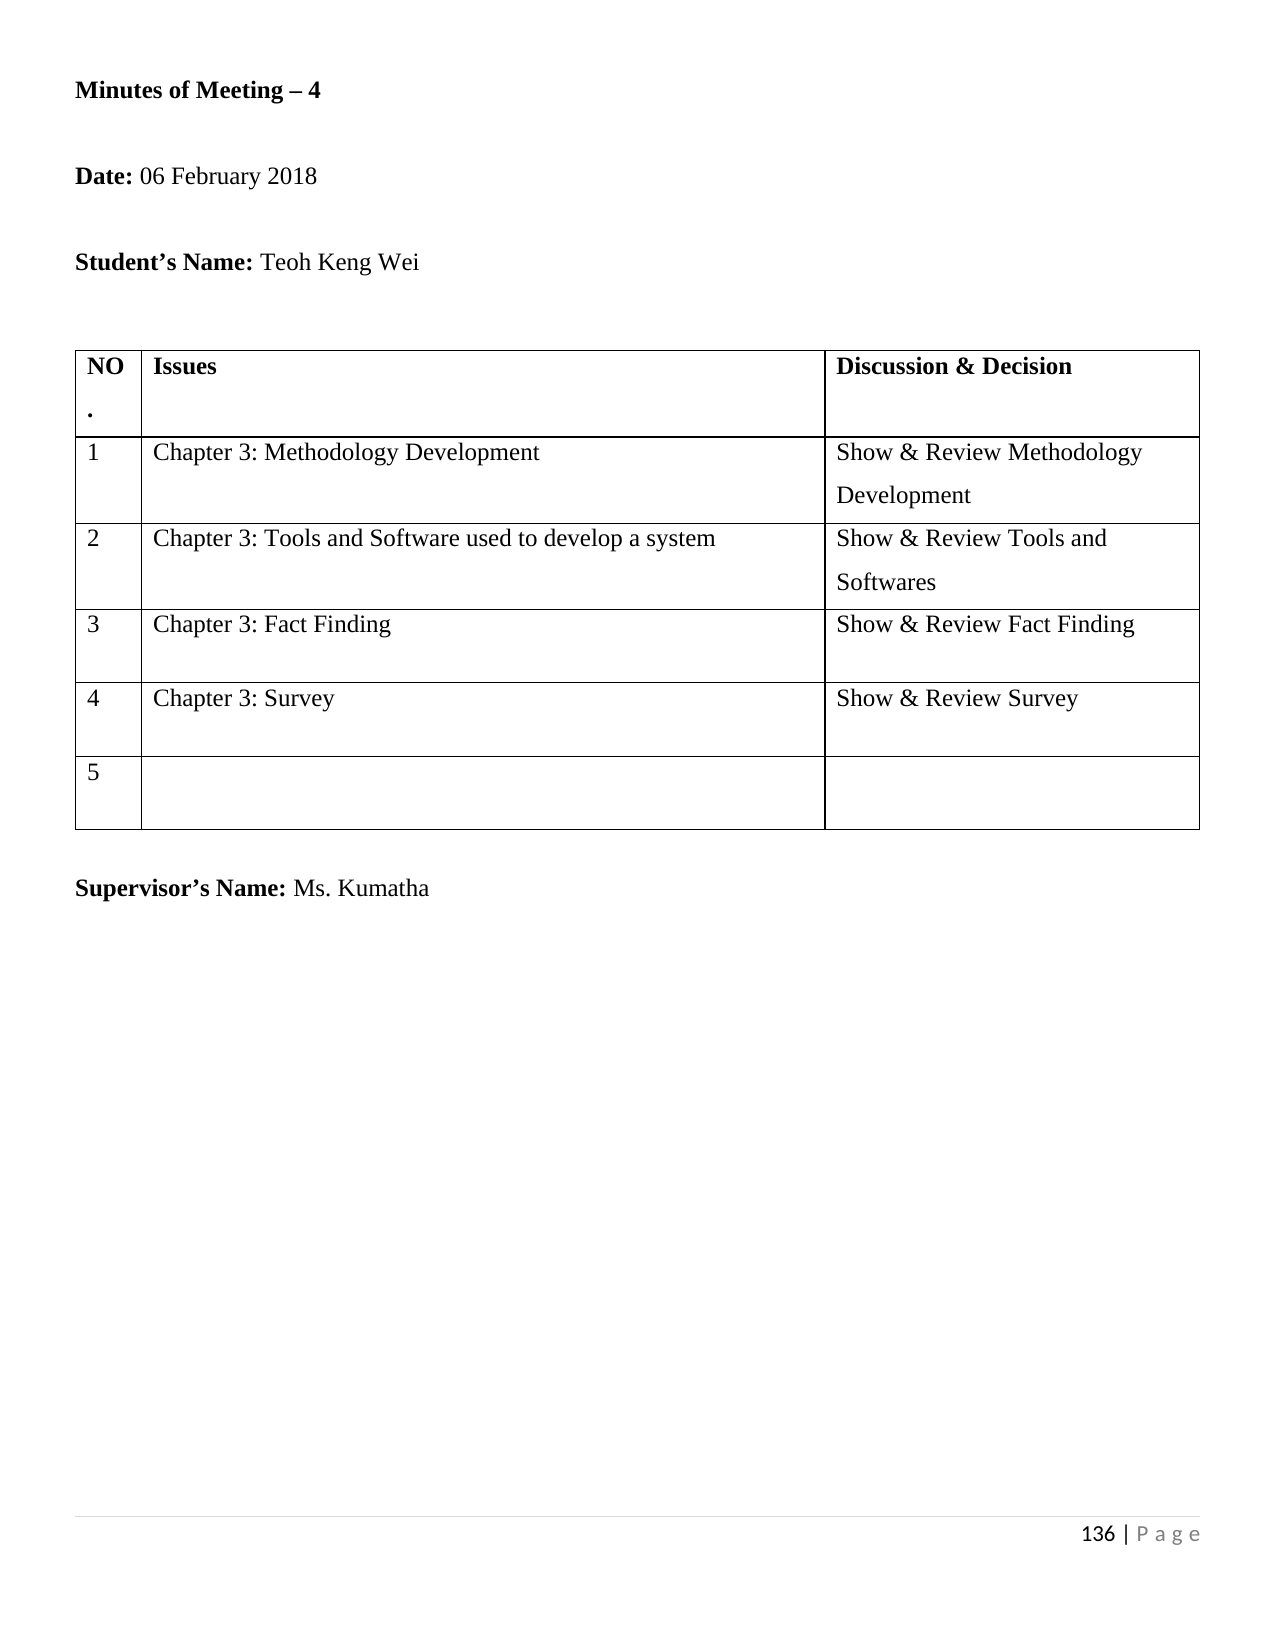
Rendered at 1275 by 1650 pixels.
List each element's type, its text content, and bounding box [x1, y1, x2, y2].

table_cell 1 [76, 438, 141, 522]
table_cell 5 [76, 757, 141, 829]
table_cell Chapter 3: Fact Finding [142, 610, 824, 682]
table_cell Chapter 3: Tools and Software used to develop a system [142, 524, 824, 608]
table_header Discussion & Decision [826, 351, 1199, 436]
text Student’s Name: Teoh Keng Wei [75, 247, 1200, 276]
table_cell [142, 757, 824, 829]
text Supervisor’s Name: Ms. Kumatha [75, 873, 1200, 902]
table_cell 3 [76, 610, 141, 682]
table_cell Show & Review Survey [826, 683, 1199, 756]
table_cell Show & Review Methodology Development [826, 438, 1199, 522]
table_cell 4 [76, 683, 141, 756]
table_cell Show & Review Tools and Softwares [826, 524, 1199, 608]
table_cell Chapter 3: Methodology Development [142, 438, 824, 522]
text Minutes of Meeting – 4 [75, 75, 1200, 104]
table_cell Show & Review Fact Finding [826, 610, 1199, 682]
table_cell 2 [76, 524, 141, 608]
text Date: 06 February 2018 [75, 161, 1200, 190]
table_cell [826, 757, 1199, 829]
table_header NO. [76, 351, 141, 436]
table_cell Chapter 3: Survey [142, 683, 824, 756]
table_header Issues [142, 351, 824, 436]
